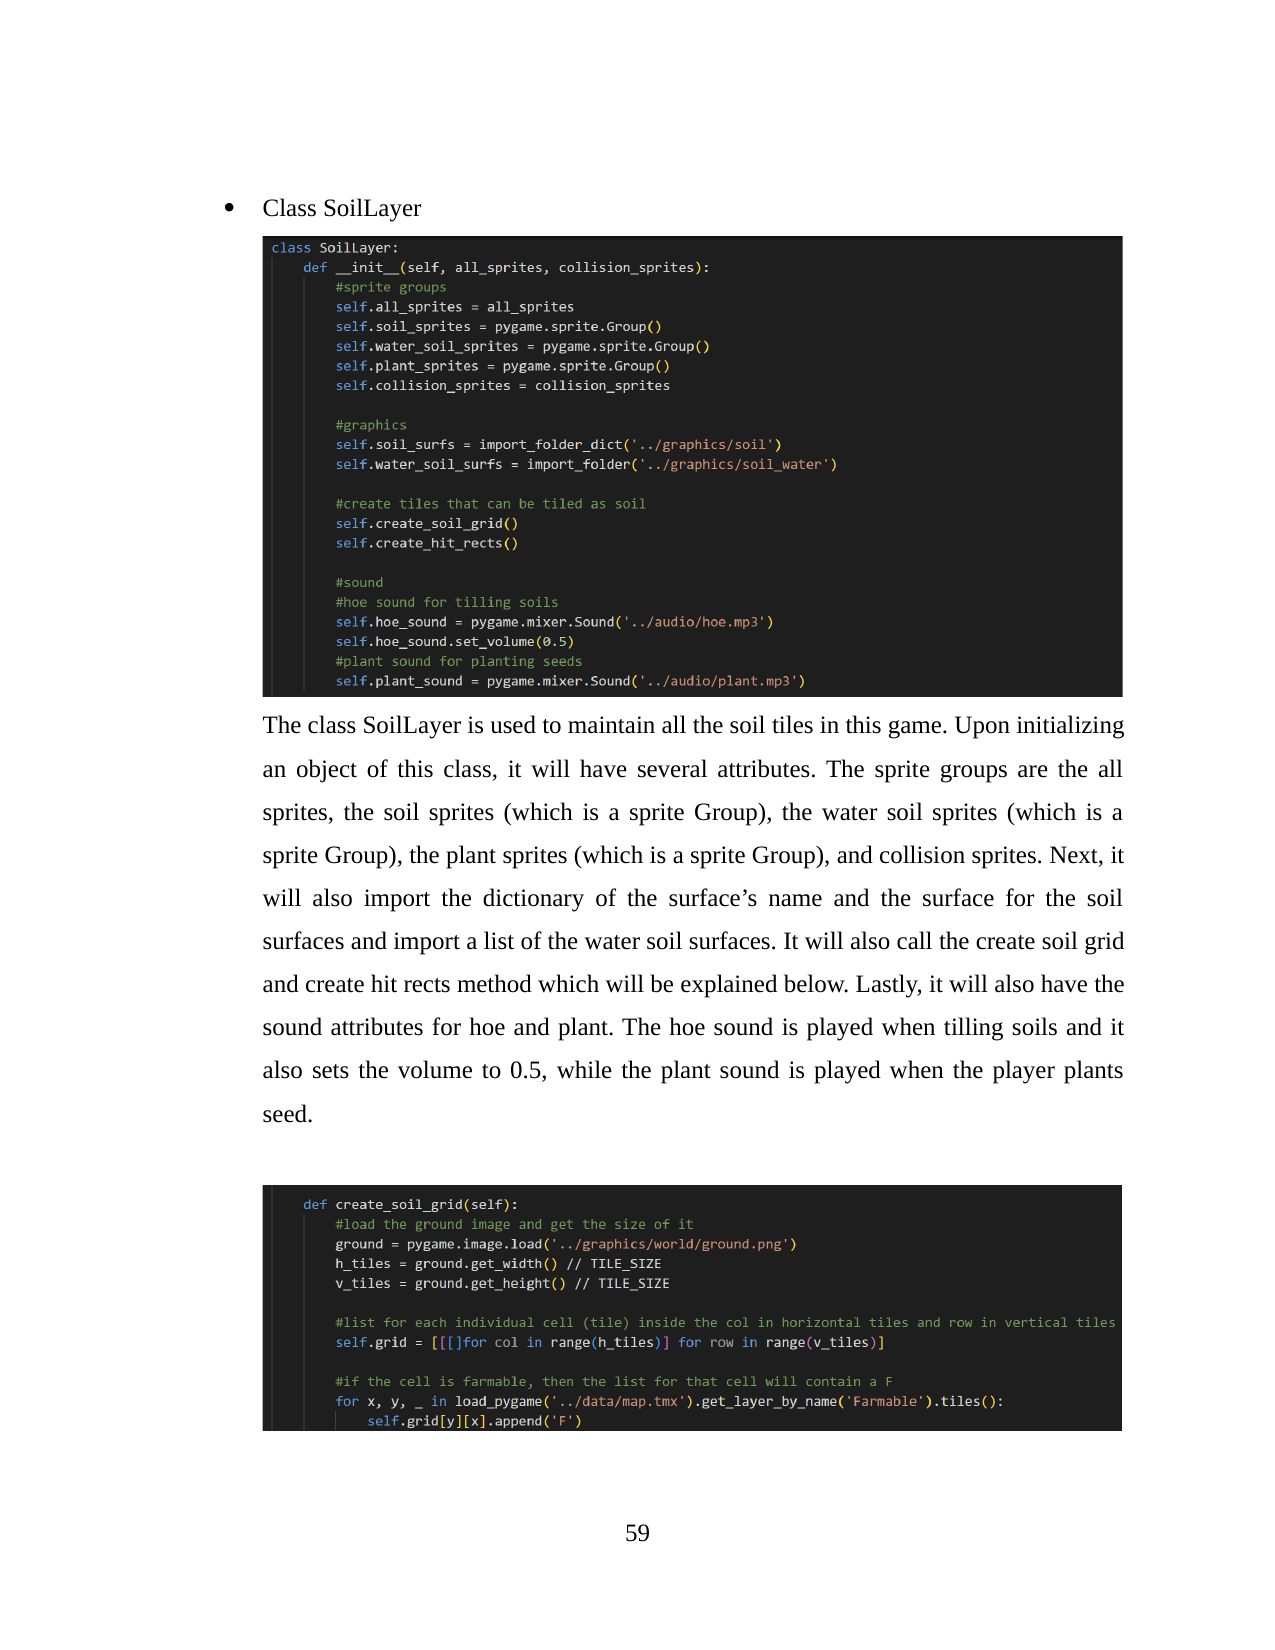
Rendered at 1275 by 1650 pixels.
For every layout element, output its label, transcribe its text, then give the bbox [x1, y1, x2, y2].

picture [262, 1185, 1122, 1431]
list Class SoilLayer [225, 193, 1125, 222]
list The class SoilLayer is used to maintain all the soil tiles in this game. Upon initializing an object of this class, it will have several attributes. The sprite groups are the all sprites, the soil sprites (which is a sprite Group), the water soil sprites (which is a sprite Group), the plant sprites (which is a sprite Group), and collision sprites. Next, it will also import the dictionary of the surface’s name and the surface for the soil surfaces and import a list of the water soil surfaces. It will also call the create soil grid and create hit rects method which will be explained below. Lastly, it will also have the sound attributes for hoe and plant. The hoe sound is played when tilling soils and it also sets the volume to 0.5, while the plant sound is played when the player plants seed. [262, 711, 1125, 1127]
picture [262, 236, 1123, 697]
